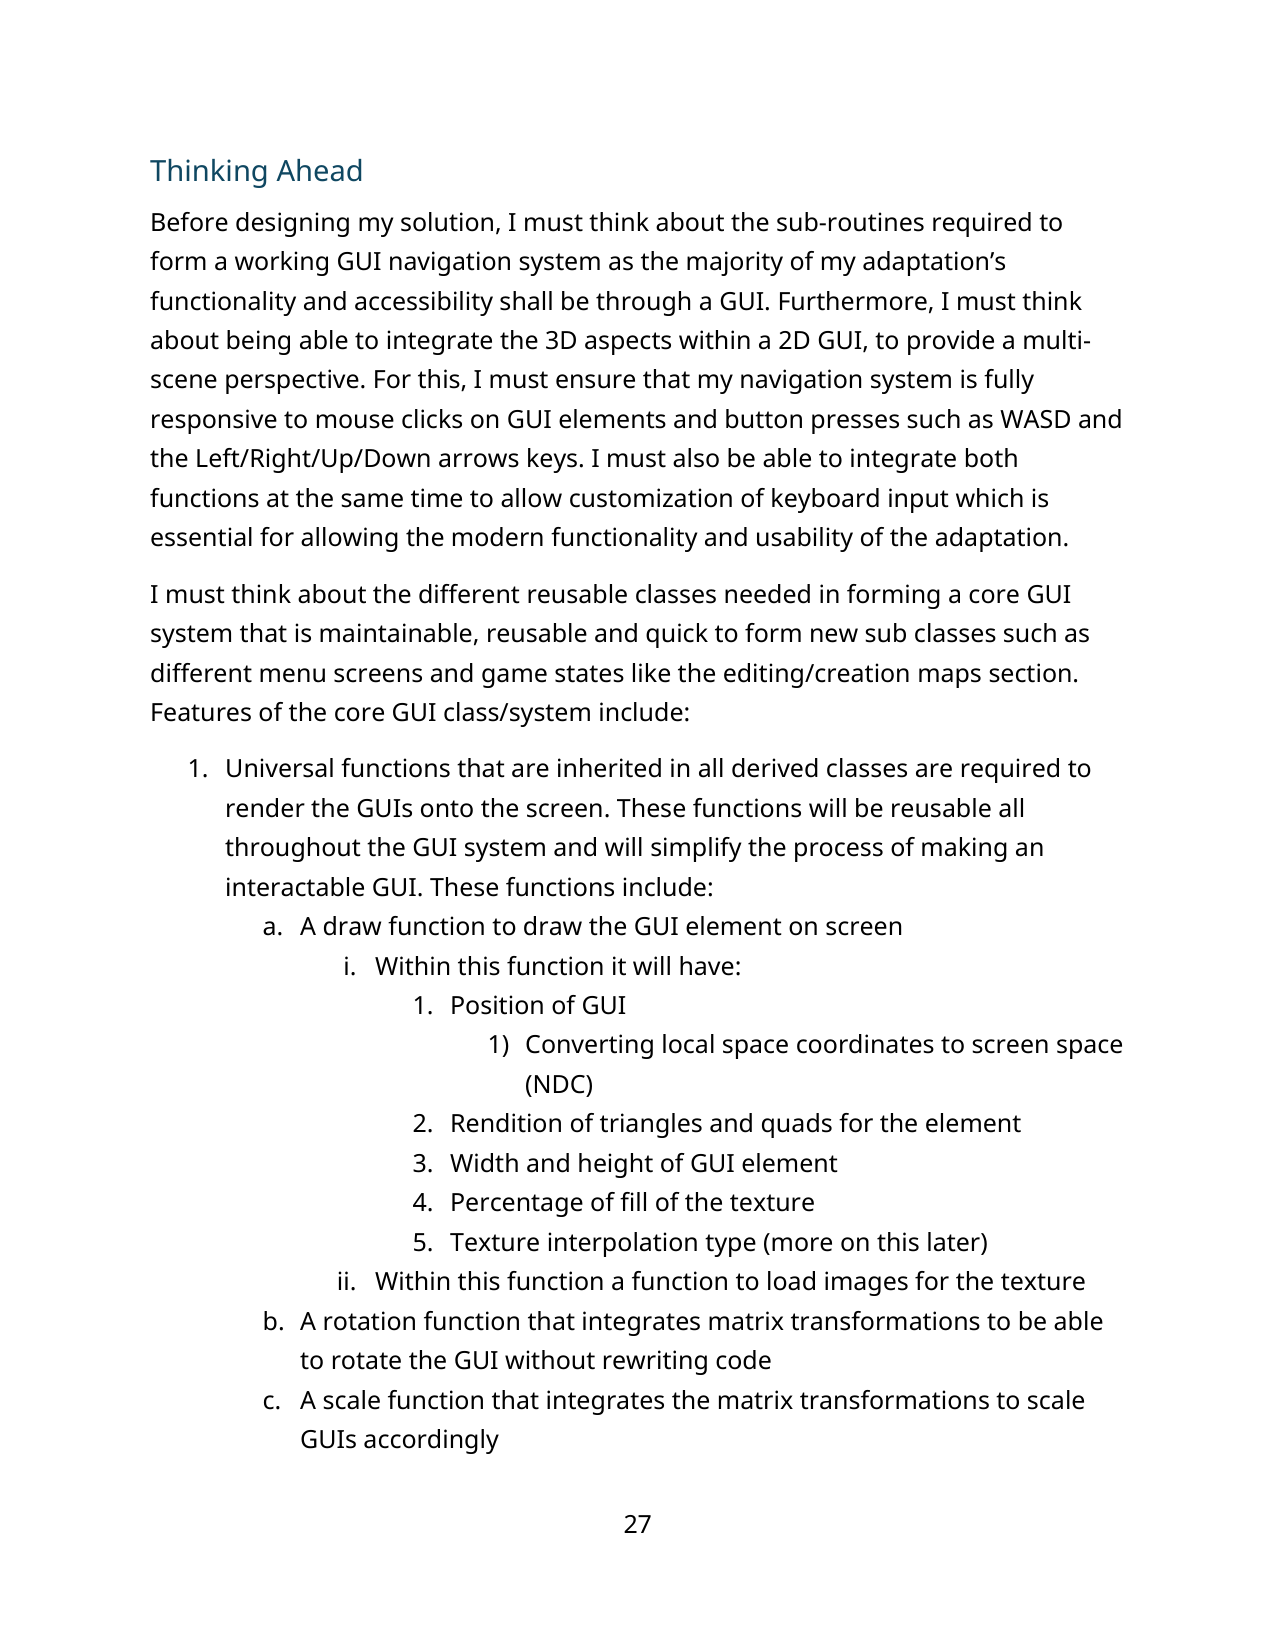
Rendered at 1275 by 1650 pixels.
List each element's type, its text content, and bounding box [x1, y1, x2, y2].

list Rendition of triangles and quads for the element [412, 1106, 1125, 1140]
list Universal functions that are inherited in all derived classes are required to render the GUIs onto the screen. These functions will be reusable all throughout the GUI system and will simplify the process of making an interactable GUI. These functions include: [187, 751, 1125, 903]
list Position of GUI [412, 988, 1125, 1022]
list Within this function it will have: [356, 948, 1125, 982]
text Before designing my solution, I must think about the sub-routines required to form a working GUI navigation system as the majority of my adaptation’s functionality and accessibility shall be through a GUI. Furthermore, I must think about being able to integrate the 3D aspects within a 2D GUI, to provide a multi-scene perspective. For this, I must ensure that my navigation system is fully responsive to mouse clicks on GUI elements and button presses such as WASD and the Left/Right/Up/Down arrows keys. I must also be able to integrate both functions at the same time to allow customization of keyboard input which is essential for allowing the modern functionality and usability of the adaptation. [150, 204, 1125, 554]
list Width and height of GUI element [412, 1146, 1125, 1180]
list Within this function a function to load images for the texture [356, 1264, 1125, 1298]
text I must think about the different reusable classes needed in forming a core GUI system that is maintainable, reusable and quick to form new sub classes such as different menu screens and game states like the editing/creation maps section. Features of the core GUI class/system include: [150, 576, 1125, 729]
list A scale function that integrates the matrix transformations to scale GUIs accordingly [262, 1382, 1125, 1456]
list Percentage of fill of the texture [412, 1185, 1125, 1219]
list Converting local space coordinates to screen space (NDC) [487, 1027, 1125, 1101]
list A draw function to draw the GUI element on screen [262, 909, 1125, 943]
list A rotation function that integrates matrix transformations to be able to rotate the GUI without rewriting code [262, 1303, 1125, 1377]
subtitle Thinking Ahead [150, 150, 1125, 190]
list Texture interpolation type (more on this later) [412, 1224, 1125, 1259]
